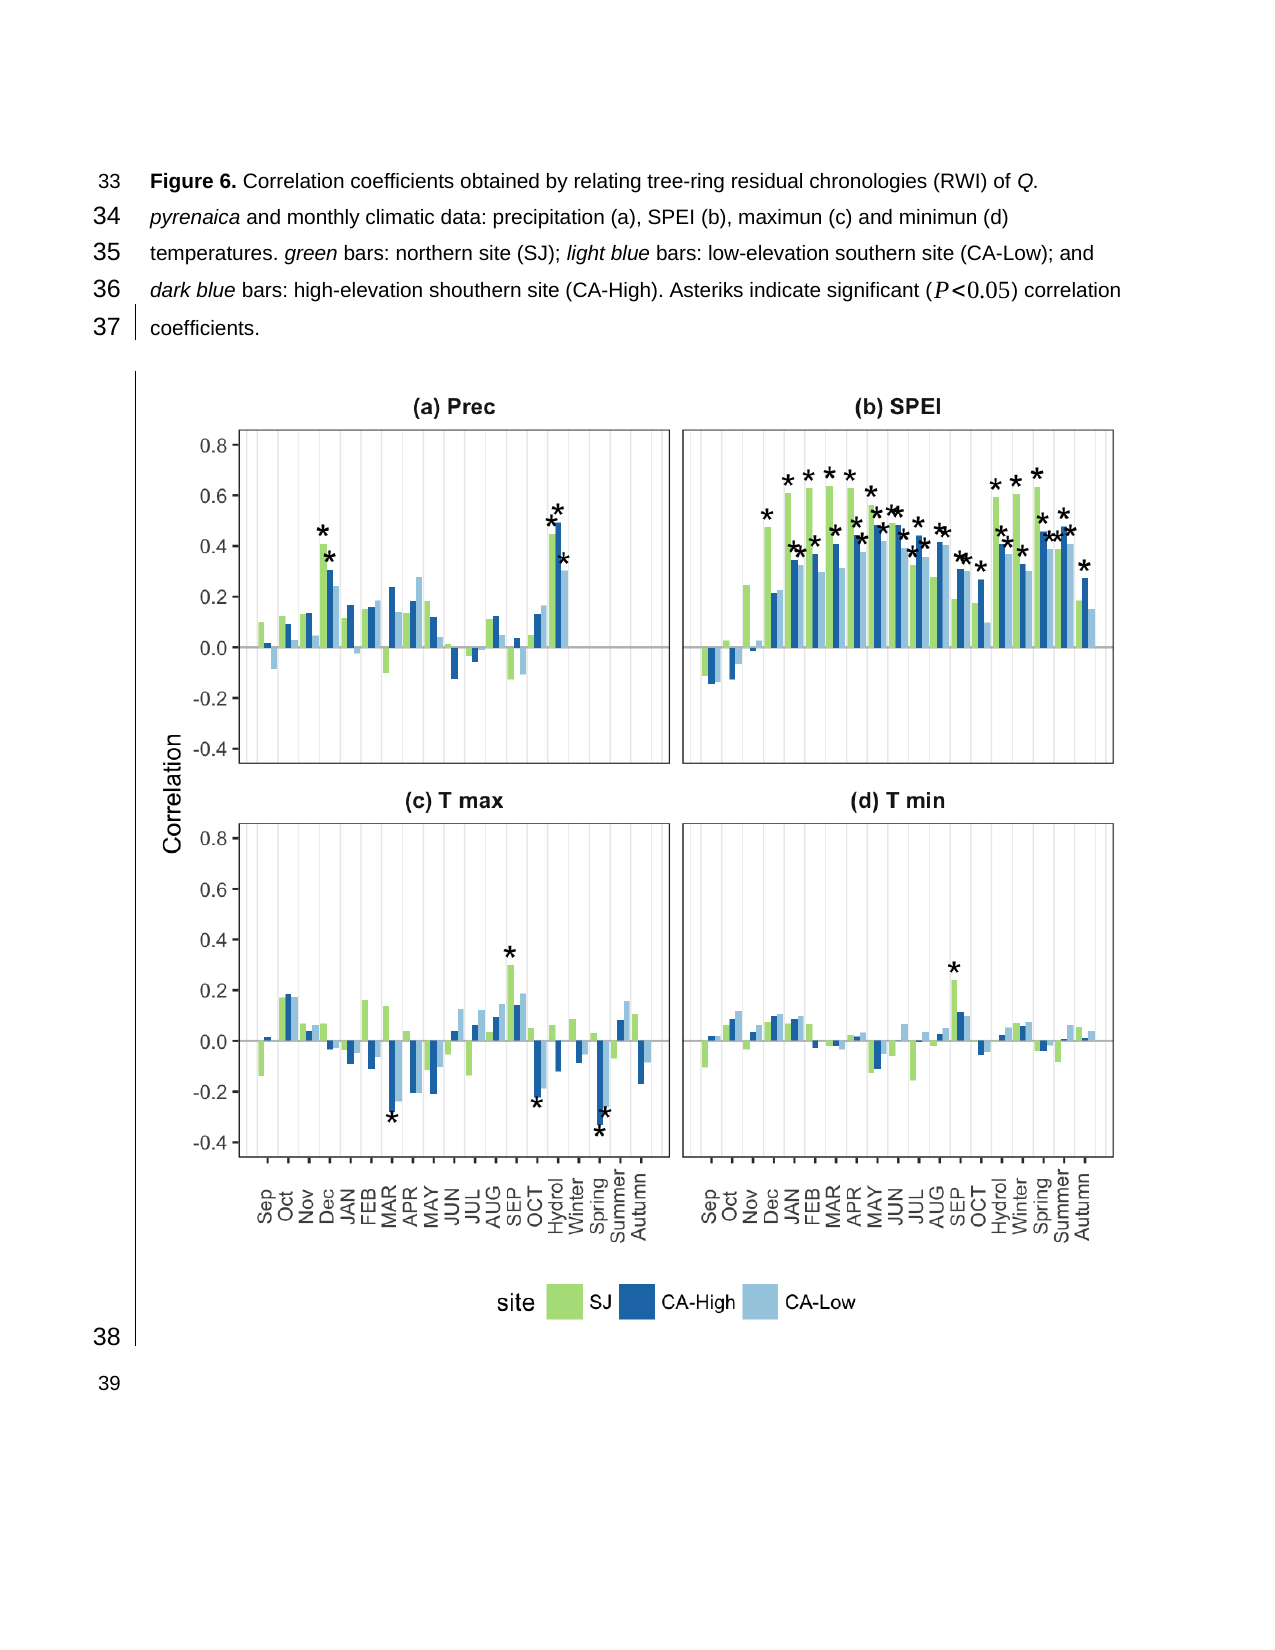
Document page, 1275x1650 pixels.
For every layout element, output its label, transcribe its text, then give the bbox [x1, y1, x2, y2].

picture [150, 370, 1125, 1346]
text Figure 6. Correlation coefficients obtained by relating tree-ring residual chronologies (RWI) of Q. pyrenaica and monthly climatic data: precipitation (a), SPEI (b), maximun (c) and minimun (d) temperatures. green bars: northern site (SJ); light blue bars: low-elevation southern site (CA-Low); and dark blue bars: high-elevation shouthern site (CA-High). Asteriks indicate significant () correlation coefficients. [150, 169, 1125, 340]
